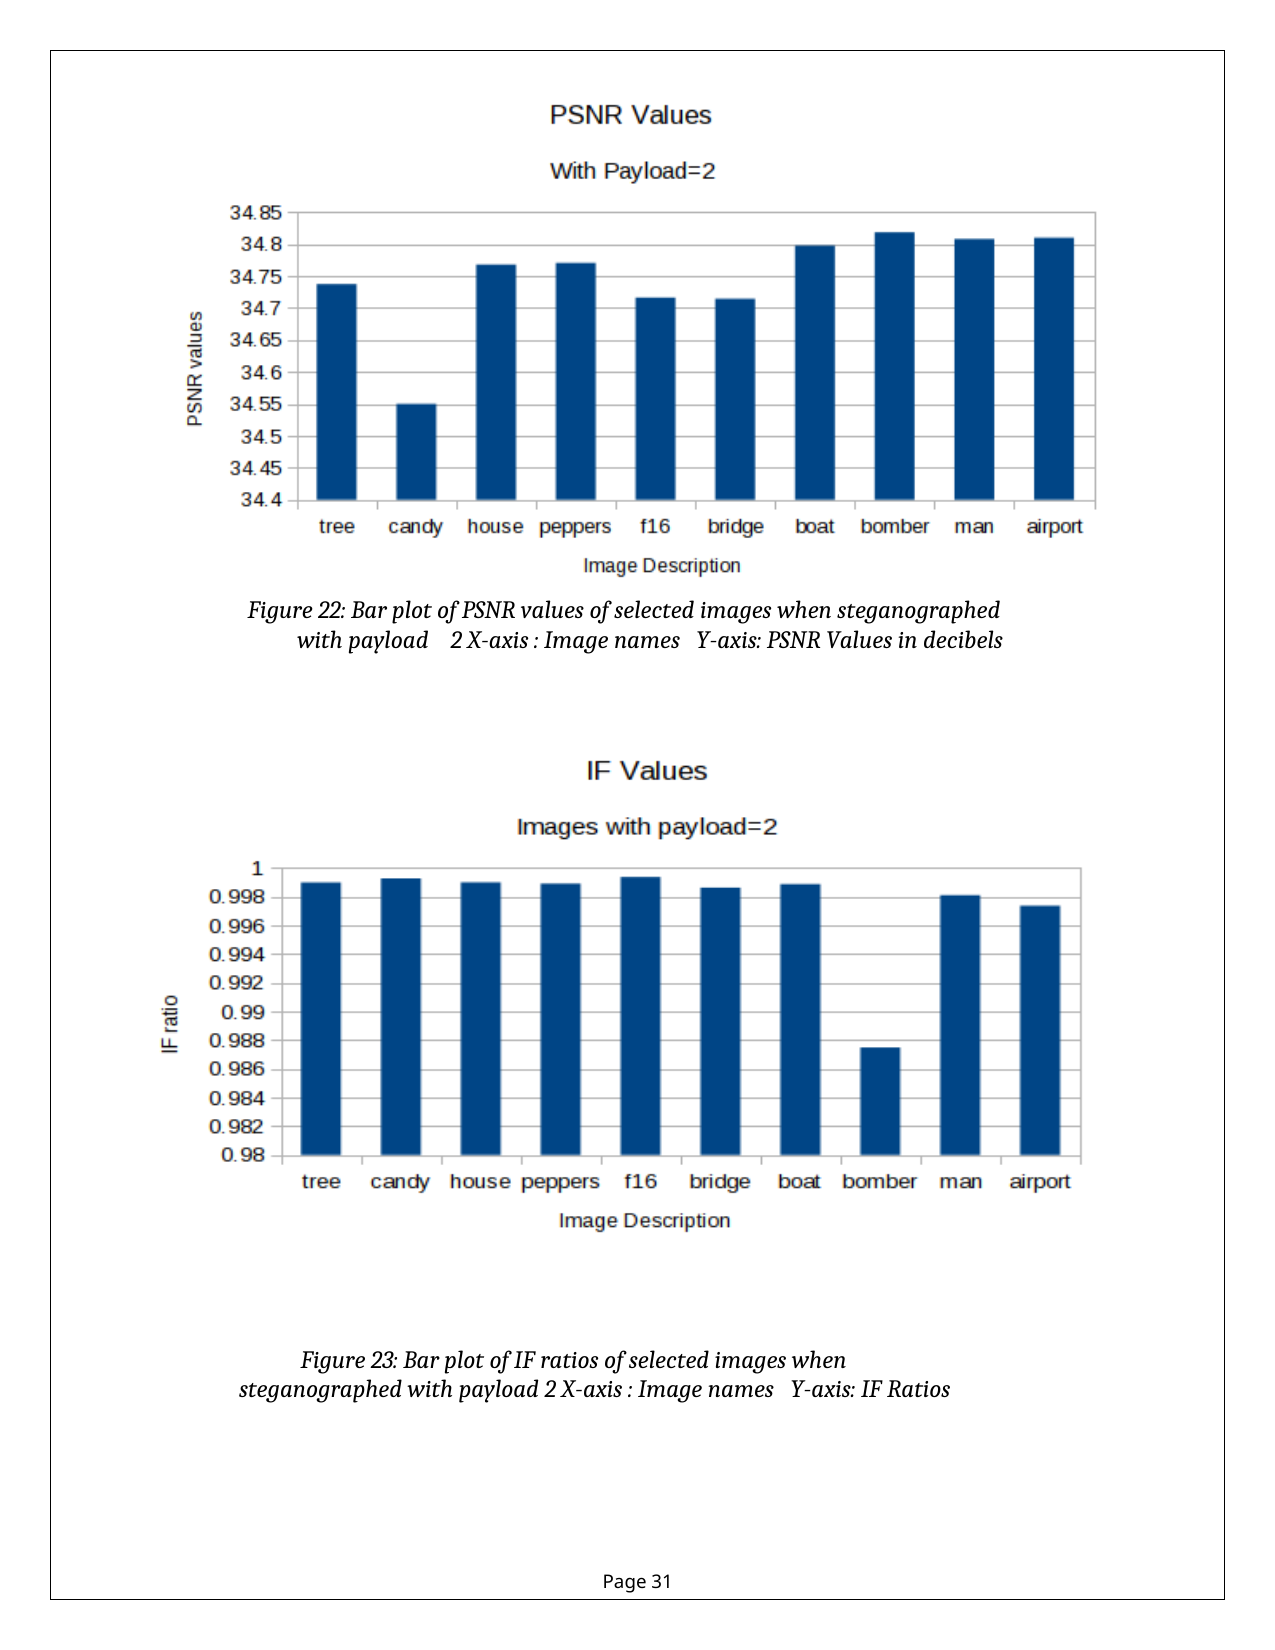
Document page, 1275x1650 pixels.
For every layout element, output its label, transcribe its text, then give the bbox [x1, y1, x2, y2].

text Figure 23: Bar plot of IF ratios of selected images when . steganographed with payload 2 X-axis : Image names Y-axis: IF Ratios [75, 1346, 963, 1403]
text Figure 22: Bar plot of PSNR values of selected images when steganographed with payload 2 X-axis : Image names Y-axis: PSNR Values in decibels [187, 596, 1009, 654]
picture [122, 730, 1103, 1262]
picture [151, 75, 1114, 607]
